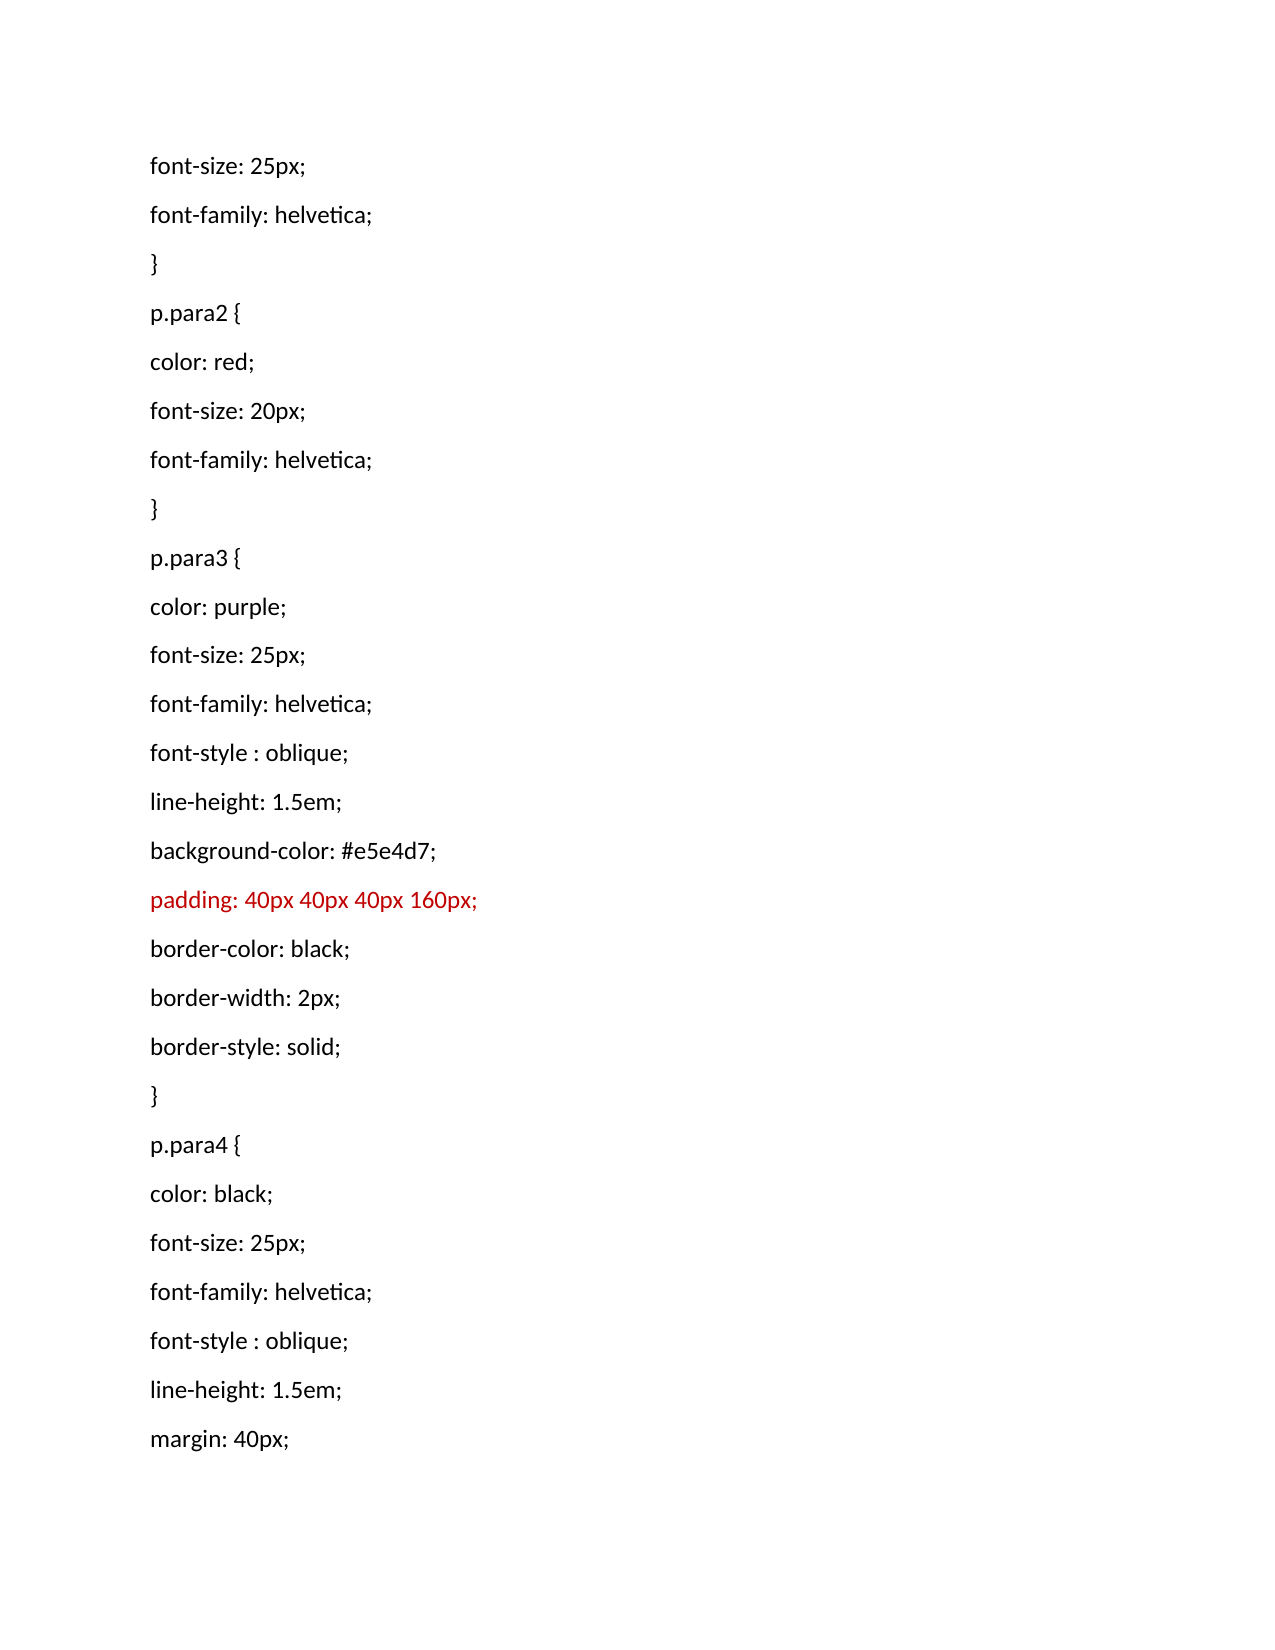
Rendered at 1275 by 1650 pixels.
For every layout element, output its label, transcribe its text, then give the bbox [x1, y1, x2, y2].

text p.para3 { [150, 542, 1125, 572]
text line-height: 1.5em; [150, 786, 1125, 817]
text font-style : oblique; [150, 737, 1125, 768]
text border-style: solid; [150, 1031, 1125, 1062]
text font-size: 25px; [150, 1227, 1125, 1258]
text font-family: helvetica; [150, 444, 1125, 474]
text } [150, 1080, 1125, 1111]
text color: red; [150, 346, 1125, 376]
text line-height: 1.5em; [150, 1374, 1125, 1404]
text p.para2 { [150, 297, 1125, 327]
text p.para4 { [150, 1129, 1125, 1160]
text font-family: helvetica; [150, 688, 1125, 719]
text padding: 40px 40px 40px 160px; [150, 884, 1125, 915]
text font-family: helvetica; [150, 199, 1125, 229]
text background-color: #e5e4d7; [150, 835, 1125, 866]
text font-size: 20px; [150, 395, 1125, 425]
text border-width: 2px; [150, 982, 1125, 1013]
text font-size: 25px; [150, 639, 1125, 670]
text } [150, 248, 1125, 278]
text font-style : oblique; [150, 1325, 1125, 1356]
text margin: 40px; [150, 1423, 1125, 1453]
text font-size: 25px; [150, 150, 1125, 181]
text border-color: black; [150, 933, 1125, 964]
text } [150, 493, 1125, 523]
text color: purple; [150, 591, 1125, 621]
text color: black; [150, 1178, 1125, 1209]
text font-family: helvetica; [150, 1276, 1125, 1307]
